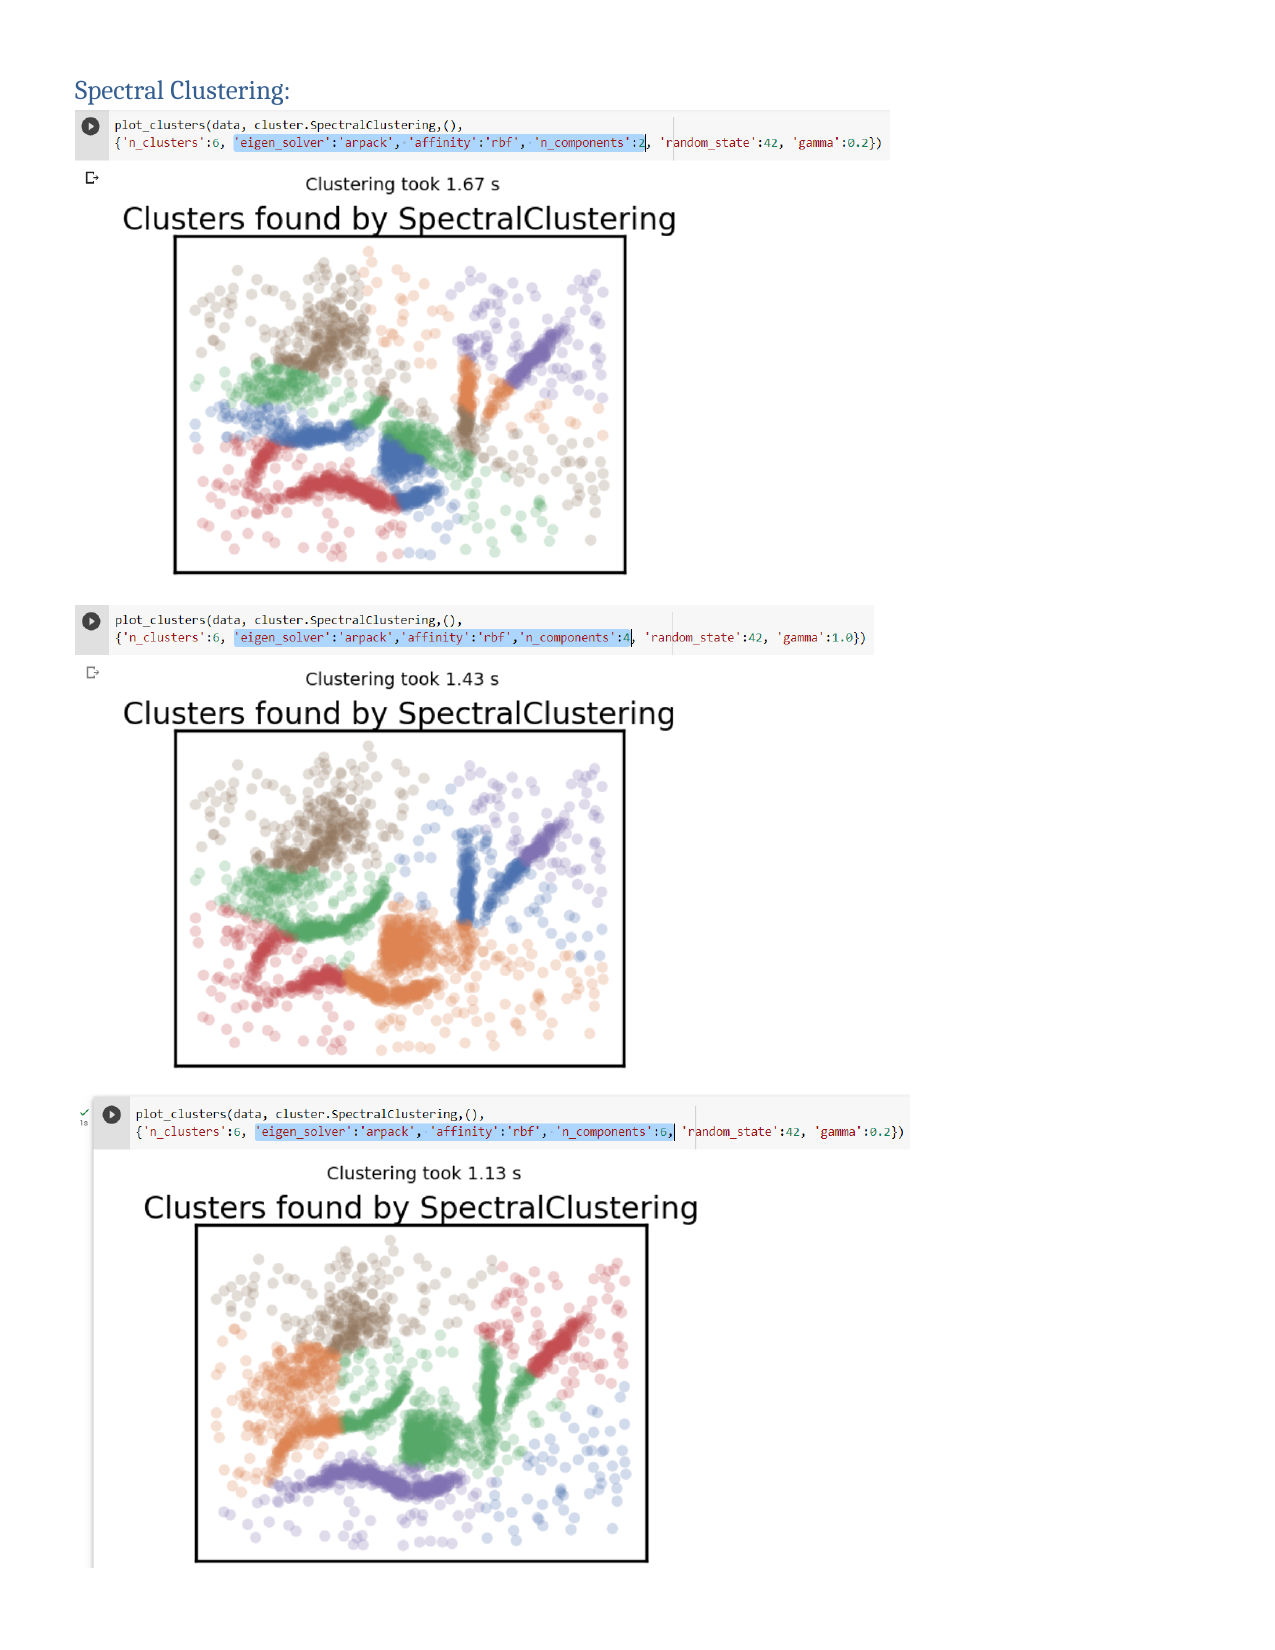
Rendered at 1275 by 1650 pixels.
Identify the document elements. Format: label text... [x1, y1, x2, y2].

picture [75, 110, 890, 581]
picture [75, 605, 874, 1070]
picture [75, 1094, 911, 1568]
subtitle Spectral Clustering: [75, 75, 1200, 106]
